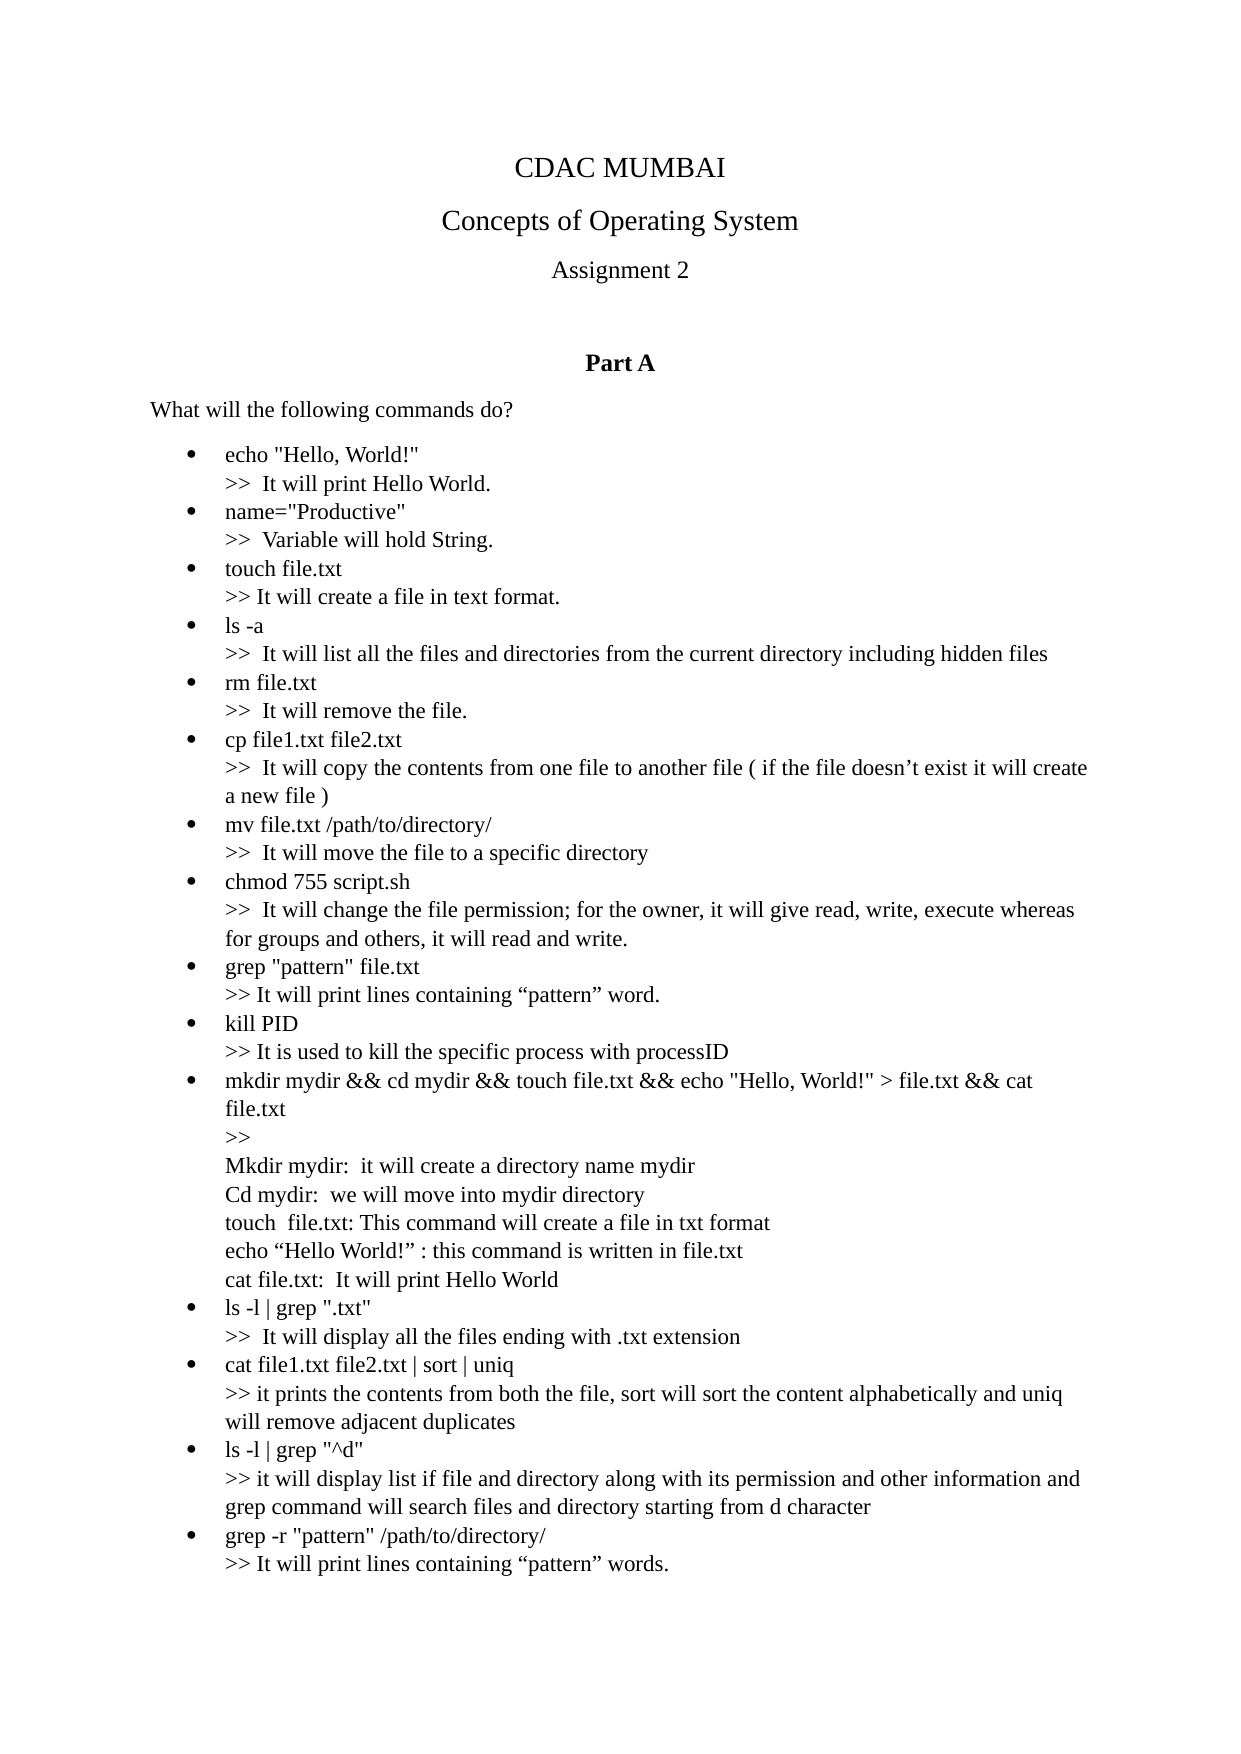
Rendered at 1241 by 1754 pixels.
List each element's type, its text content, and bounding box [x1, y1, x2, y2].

list >> It will list all the files and directories from the current directory including hidden files [225, 640, 1090, 667]
list grep "pattern" file.txt [187, 953, 1090, 979]
list >> It will print lines containing “pattern” word. [225, 982, 1090, 1008]
list echo “Hello World!” : this command is written in file.txt [225, 1237, 1090, 1264]
text Part A [150, 348, 1090, 377]
list ls -l | grep ".txt" [187, 1294, 1090, 1321]
list Cd mydir: we will move into mydir directory [225, 1181, 1090, 1207]
list >> It will print Hello World. [225, 470, 1090, 496]
list name="Productive" [187, 498, 1090, 524]
list mkdir mydir && cd mydir && touch file.txt && echo "Hello, World!" > file.txt && cat file.txt [187, 1067, 1090, 1122]
list >> It will copy the contents from one file to another file ( if the file doesn’t exist it will create a new file ) [225, 754, 1090, 809]
list >> It will move the file to a specific directory [225, 839, 1090, 866]
list cat file1.txt file2.txt | sort | uniq [187, 1351, 1090, 1378]
list rm file.txt [187, 669, 1090, 695]
list Mkdir mydir: it will create a directory name mydir [225, 1152, 1090, 1178]
text Concepts of Operating System [150, 203, 1090, 236]
text What will the following commands do? [150, 396, 1090, 422]
list >> It is used to kill the specific process with processID [225, 1038, 1090, 1065]
list touch file.txt: This command will create a file in txt format [225, 1209, 1090, 1235]
list mv file.txt /path/to/directory/ [187, 811, 1090, 837]
list touch file.txt [187, 555, 1090, 581]
list >> It will change the file permission; for the owner, it will give read, write, execute whereas for groups and others, it will read and write. [225, 896, 1090, 951]
list >> It will remove the file. [225, 697, 1090, 723]
list >> it prints the contents from both the file, sort will sort the content alphabetically and uniq will remove adjacent duplicates [225, 1380, 1090, 1434]
list cp file1.txt file2.txt [187, 726, 1090, 752]
list >> It will create a file in text format. [225, 583, 1090, 610]
list echo "Hello, World!" [187, 441, 1090, 468]
list >> Variable will hold String. [225, 527, 1090, 553]
list >> It will print lines containing “pattern” words. [225, 1550, 1090, 1577]
list cat file.txt: It will print Hello World [225, 1266, 1090, 1292]
list chmod 755 script.sh [187, 868, 1090, 894]
list kill PID [187, 1010, 1090, 1036]
text Assignment 2 [150, 256, 1090, 284]
list >> It will display all the files ending with .txt extension [225, 1323, 1090, 1349]
list >> [225, 1124, 1090, 1150]
list ls -l | grep "^d" [187, 1437, 1090, 1463]
list >> it will display list if file and directory along with its permission and other information and grep command will search files and directory starting from d character [225, 1465, 1090, 1520]
text CDAC MUMBAI [150, 150, 1090, 183]
list grep -r "pattern" /path/to/directory/ [187, 1522, 1090, 1548]
list ls -a [187, 612, 1090, 638]
